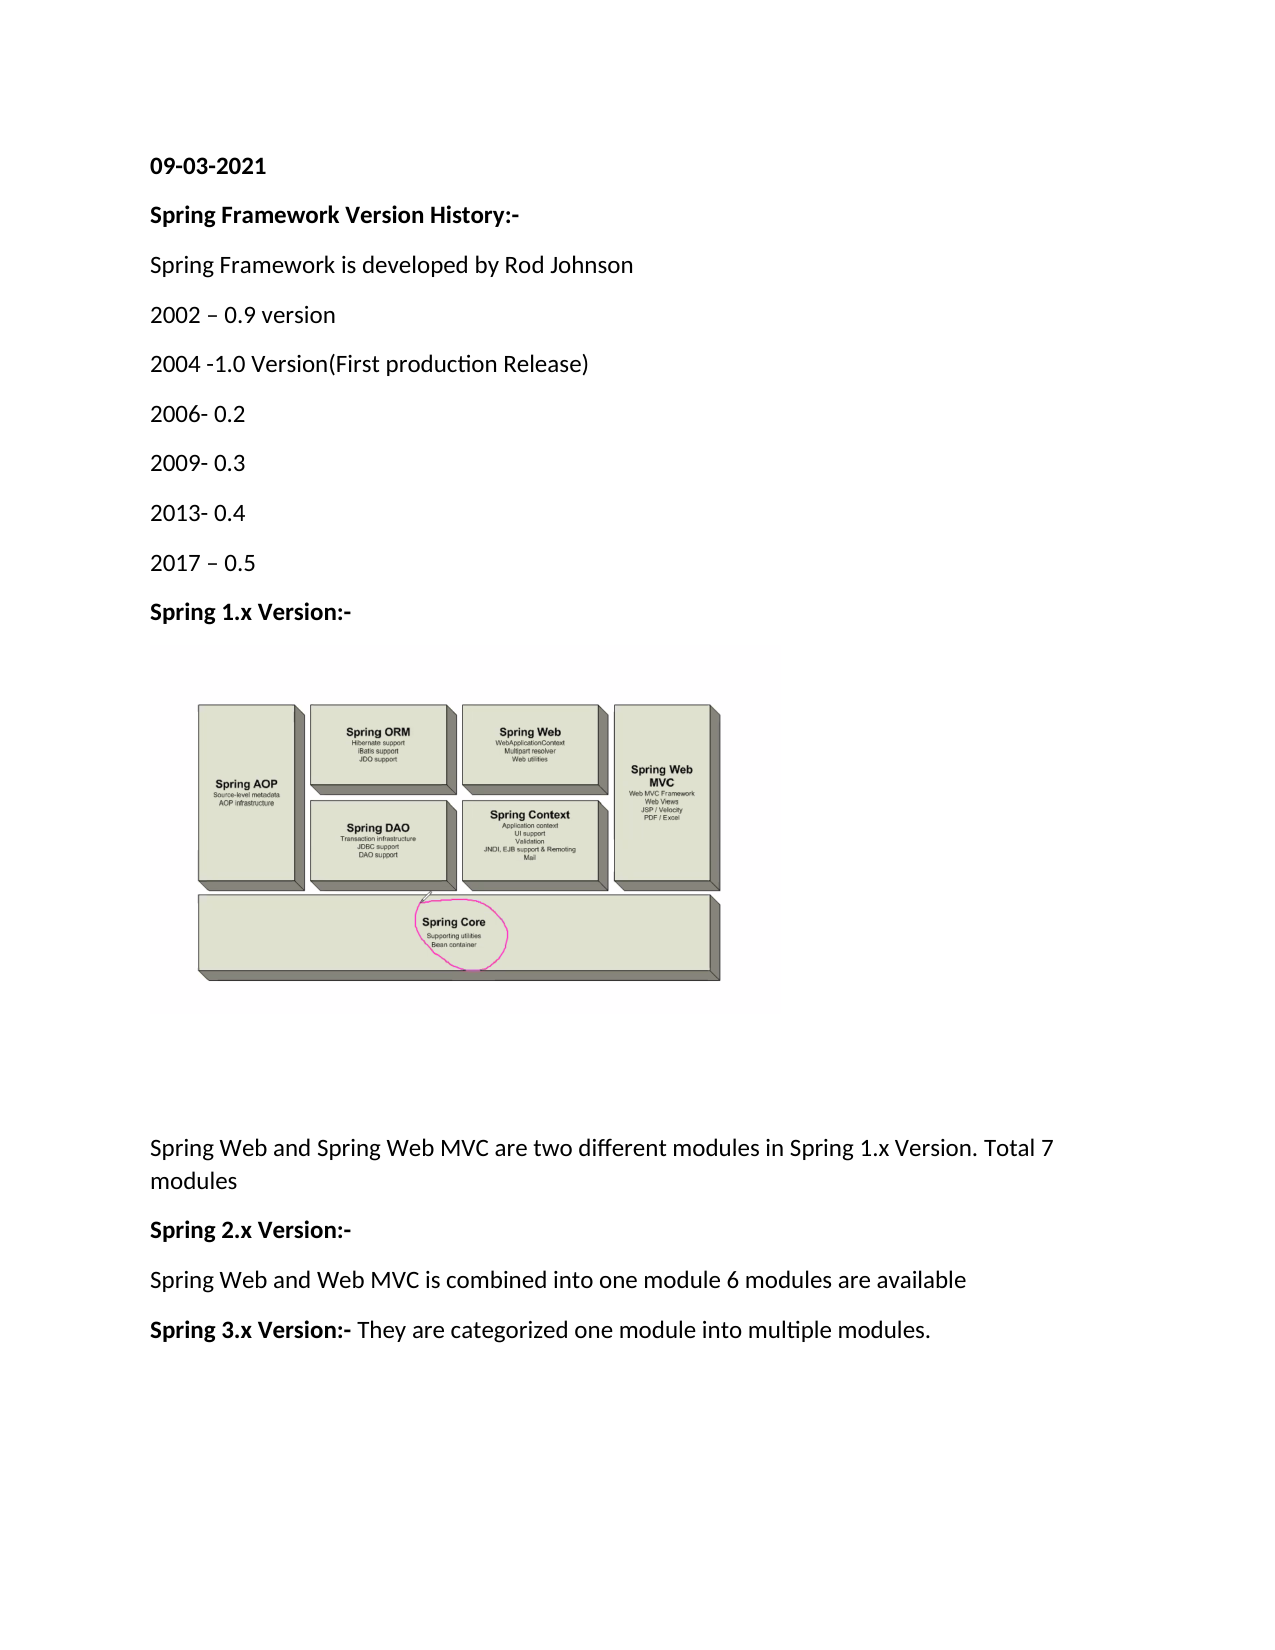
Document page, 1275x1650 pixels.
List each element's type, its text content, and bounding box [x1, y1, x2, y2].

text Spring 3.x Version:- They are categorized one module into multiple modules. [150, 1314, 1125, 1344]
text Spring 2.x Version:- [150, 1214, 1125, 1245]
text 2013- 0.4 [150, 497, 1125, 528]
text Spring 1.x Version:- [150, 596, 1125, 627]
text 2006- 0.2 [150, 398, 1125, 428]
text 2002 – 0.9 version [150, 299, 1125, 329]
text Spring Framework is developed by Rod Johnson [150, 249, 1125, 280]
text 2004 -1.0 Version(First production Release) [150, 348, 1125, 379]
text Spring Web and Web MVC is combined into one module 6 modules are available [150, 1264, 1125, 1295]
text Spring Web and Spring Web MVC are two different modules in Spring 1.x Version. Total 7 modules [150, 1132, 1125, 1196]
text Spring Framework Version History:- [150, 199, 1125, 230]
text 09-03-2021 [150, 150, 1125, 181]
text 2009- 0.3 [150, 447, 1125, 478]
text 2017 – 0.5 [150, 547, 1125, 577]
picture [150, 645, 782, 1014]
